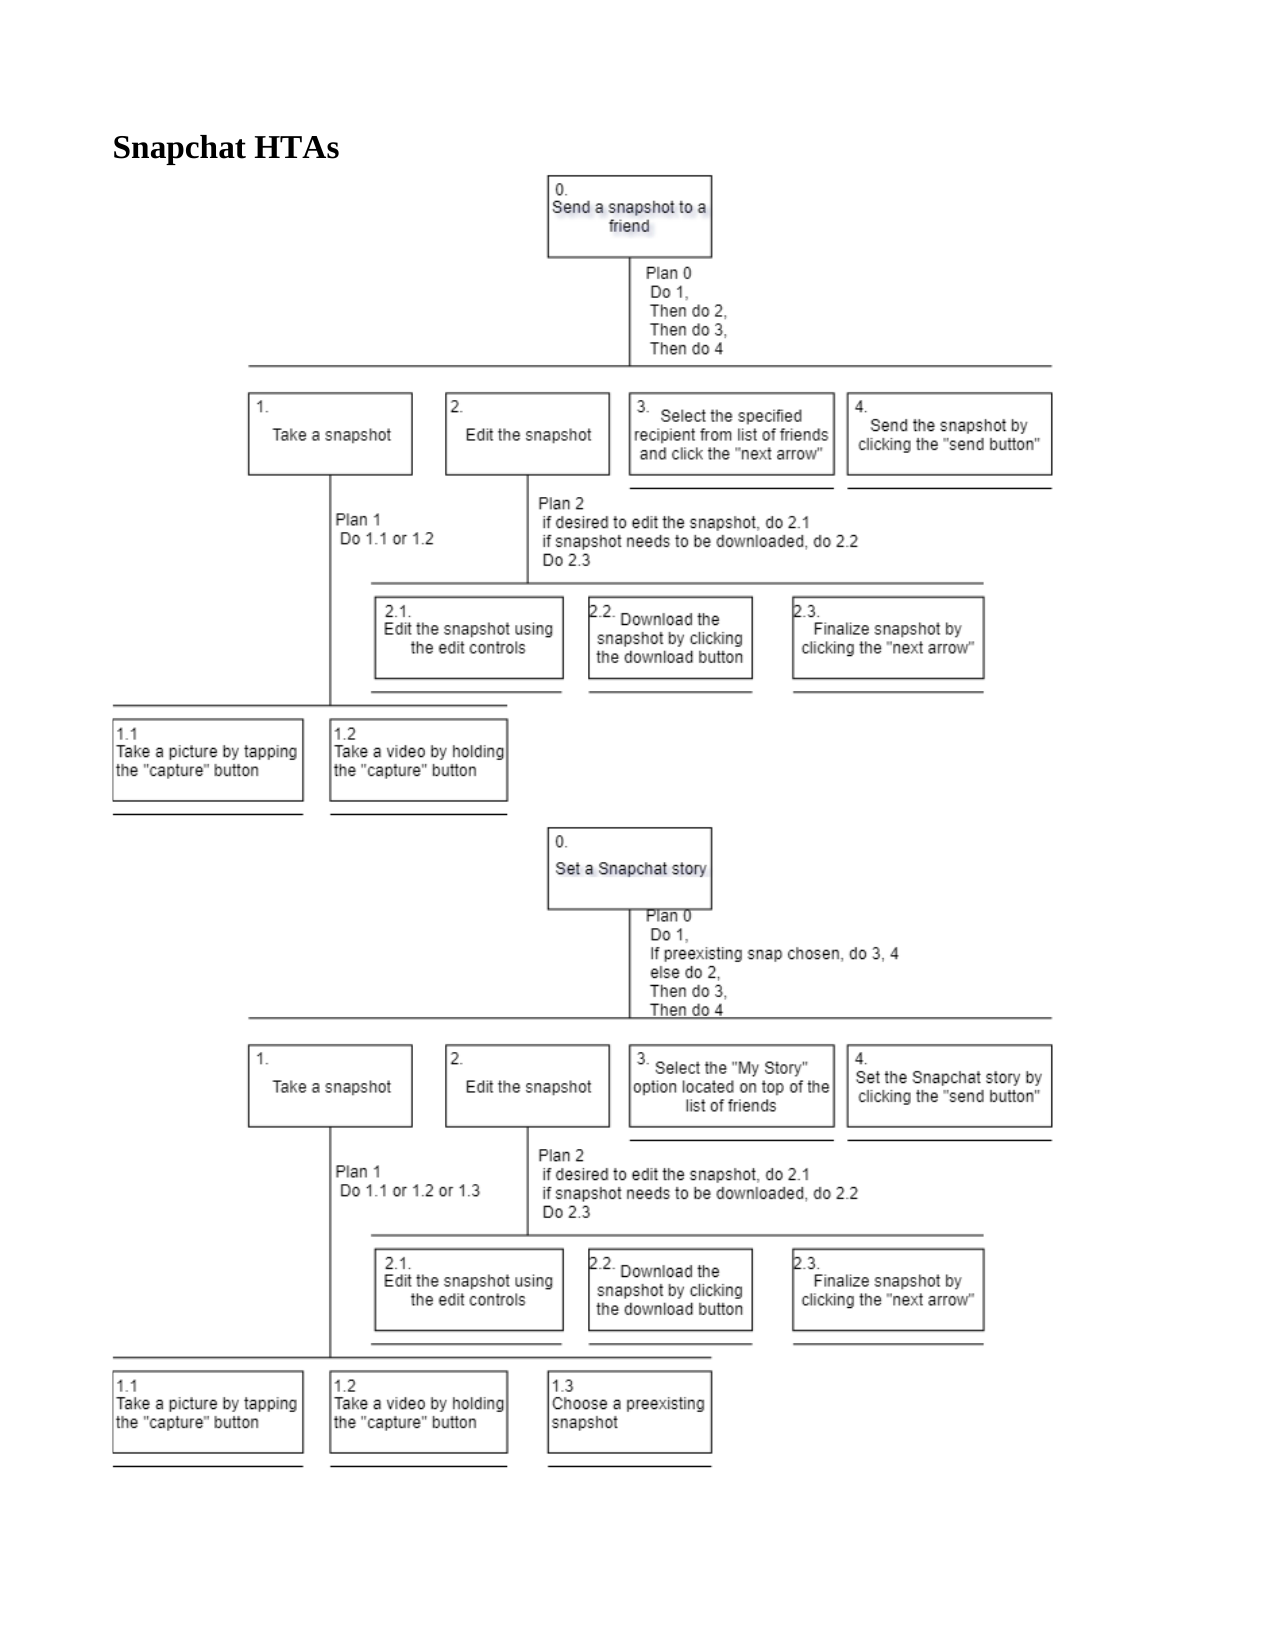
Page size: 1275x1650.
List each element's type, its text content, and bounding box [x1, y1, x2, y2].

picture [112, 826, 1054, 1470]
picture [112, 174, 1054, 818]
text Snapchat HTAs [112, 127, 1162, 166]
